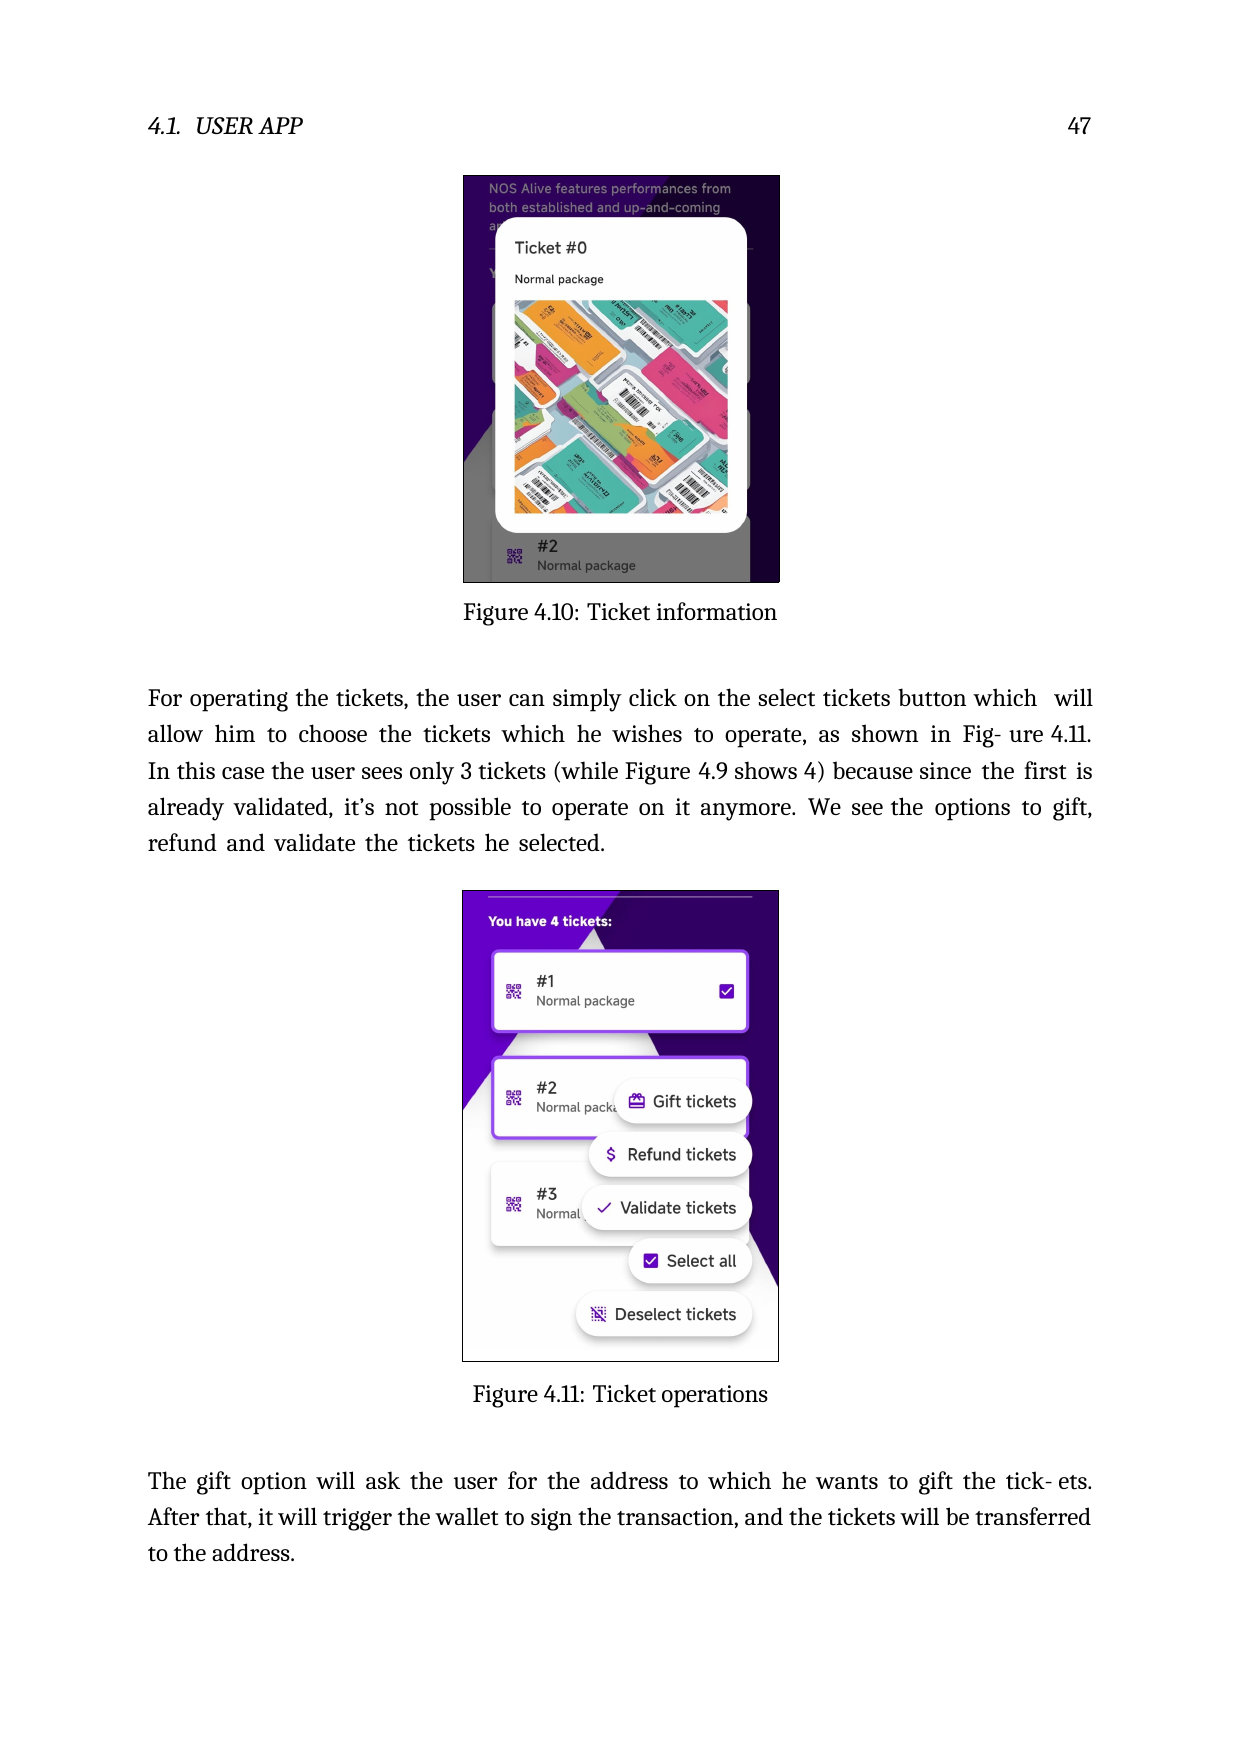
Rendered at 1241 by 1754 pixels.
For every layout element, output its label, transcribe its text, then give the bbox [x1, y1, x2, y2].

picture [463, 891, 778, 905]
text Figure 4.10: Ticket information [103, 598, 1137, 626]
picture [464, 176, 779, 582]
text For operating the tickets, the user can simply click on the select tickets button which will allow him to choose the tickets which he wishes to operate, as shown in Fig- ure 4.11. In this case the user sees only 3 tickets (while Figure 4.9 shows 4) because since the first is already validated, it’s not possible to operate on it anymore. We see the options to gift, refund and validate the tickets he selected. [148, 684, 1093, 858]
text Figure 4.11: Ticket operations [103, 905, 1137, 1409]
text The gift option will ask the user for the address to which he wants to gift the tick- ets. After that, it will trigger the wallet to sign the transaction, and the tickets will be transferred to the address. [148, 1467, 1093, 1568]
